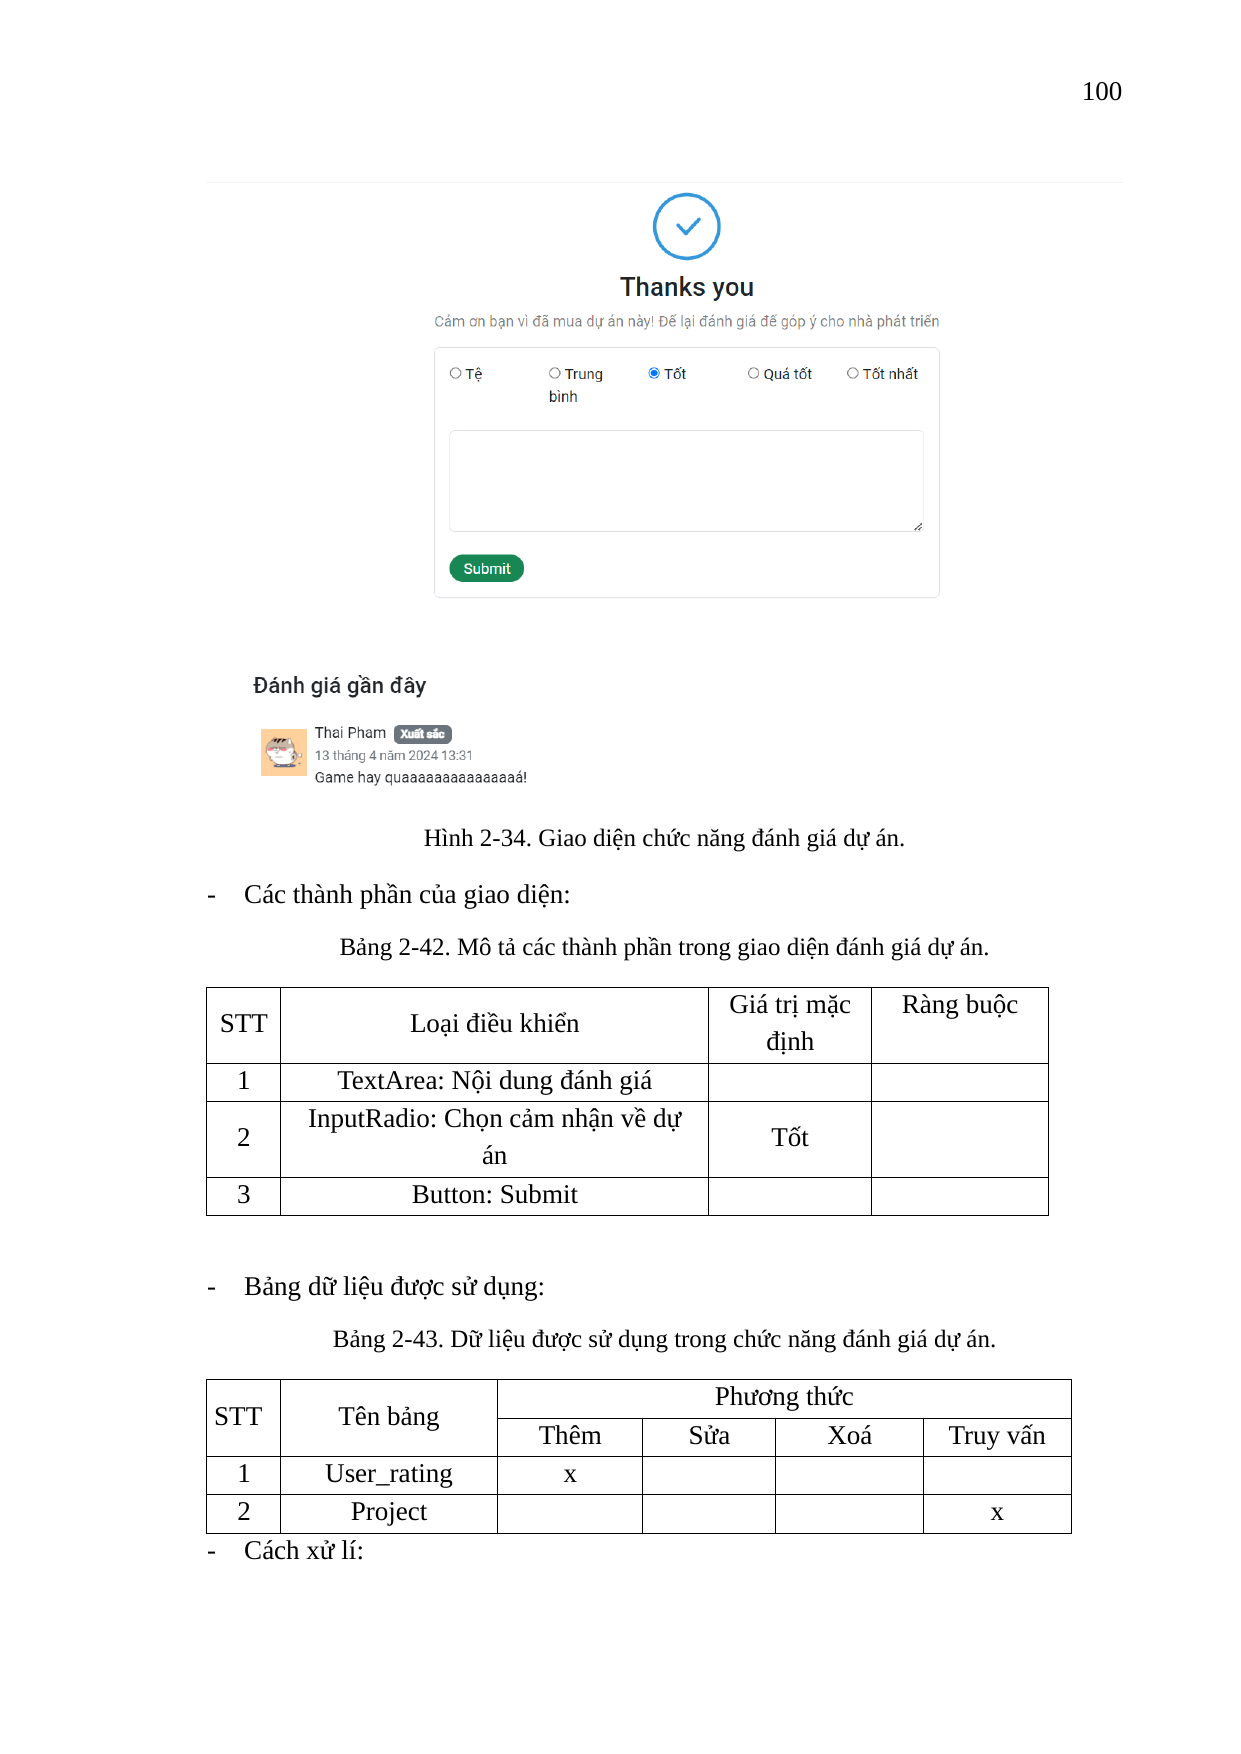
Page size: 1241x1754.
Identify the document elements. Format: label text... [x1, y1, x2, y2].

table_cell Button: Submit [281, 1178, 708, 1215]
table_cell 2 [207, 1495, 280, 1533]
table_cell [643, 1495, 775, 1533]
table_cell [776, 1457, 923, 1494]
text Hình 2-34. Giao diện chức năng đánh giá dự án. [207, 823, 1122, 851]
table_header Ràng buộc [872, 988, 1048, 1063]
table_cell x [924, 1495, 1071, 1533]
table_header Giá trị mặc định [709, 988, 871, 1063]
table_header STT [207, 988, 280, 1063]
table_cell Truy vấn [924, 1419, 1071, 1456]
table_cell 1 [207, 1064, 280, 1101]
table_cell [709, 1064, 871, 1101]
picture [206, 177, 1123, 800]
table_cell [498, 1495, 642, 1533]
list Các thành phần của giao diện: [207, 878, 1122, 909]
table_cell 2 [207, 1102, 280, 1177]
table_cell [872, 1064, 1048, 1101]
table_cell Sửa [643, 1419, 775, 1456]
table_cell [924, 1457, 1071, 1494]
text Bảng 2-43. Dữ liệu được sử dụng trong chức năng đánh giá dự án. [207, 1324, 1122, 1353]
table_cell Tốt [709, 1102, 871, 1177]
table_cell [709, 1178, 871, 1215]
text Bảng 2-42. Mô tả các thành phần trong giao diện đánh giá dự án. [207, 932, 1122, 961]
table_cell Project [281, 1495, 497, 1533]
table_cell 1 [207, 1457, 280, 1494]
table_cell 3 [207, 1178, 280, 1215]
table_header Phương thức [498, 1380, 1071, 1418]
table_header STT [207, 1380, 280, 1456]
list Bảng dữ liệu được sử dụng: [207, 1270, 1122, 1301]
table_cell Thêm [498, 1419, 642, 1456]
table_cell [776, 1495, 923, 1533]
table_header Tên bảng [281, 1380, 497, 1456]
table_cell x [498, 1457, 642, 1494]
table_header Loại điều khiển [281, 988, 708, 1063]
table_cell TextArea: Nội dung đánh giá [281, 1064, 708, 1101]
table_cell User_rating [281, 1457, 497, 1494]
table_cell InputRadio: Chọn cảm nhận về dự án [281, 1102, 708, 1177]
table_cell Xoá [776, 1419, 923, 1456]
table_cell [643, 1457, 775, 1494]
list Cách xử lí: [207, 1534, 1122, 1565]
table_cell [872, 1178, 1048, 1215]
table_cell [872, 1102, 1048, 1177]
